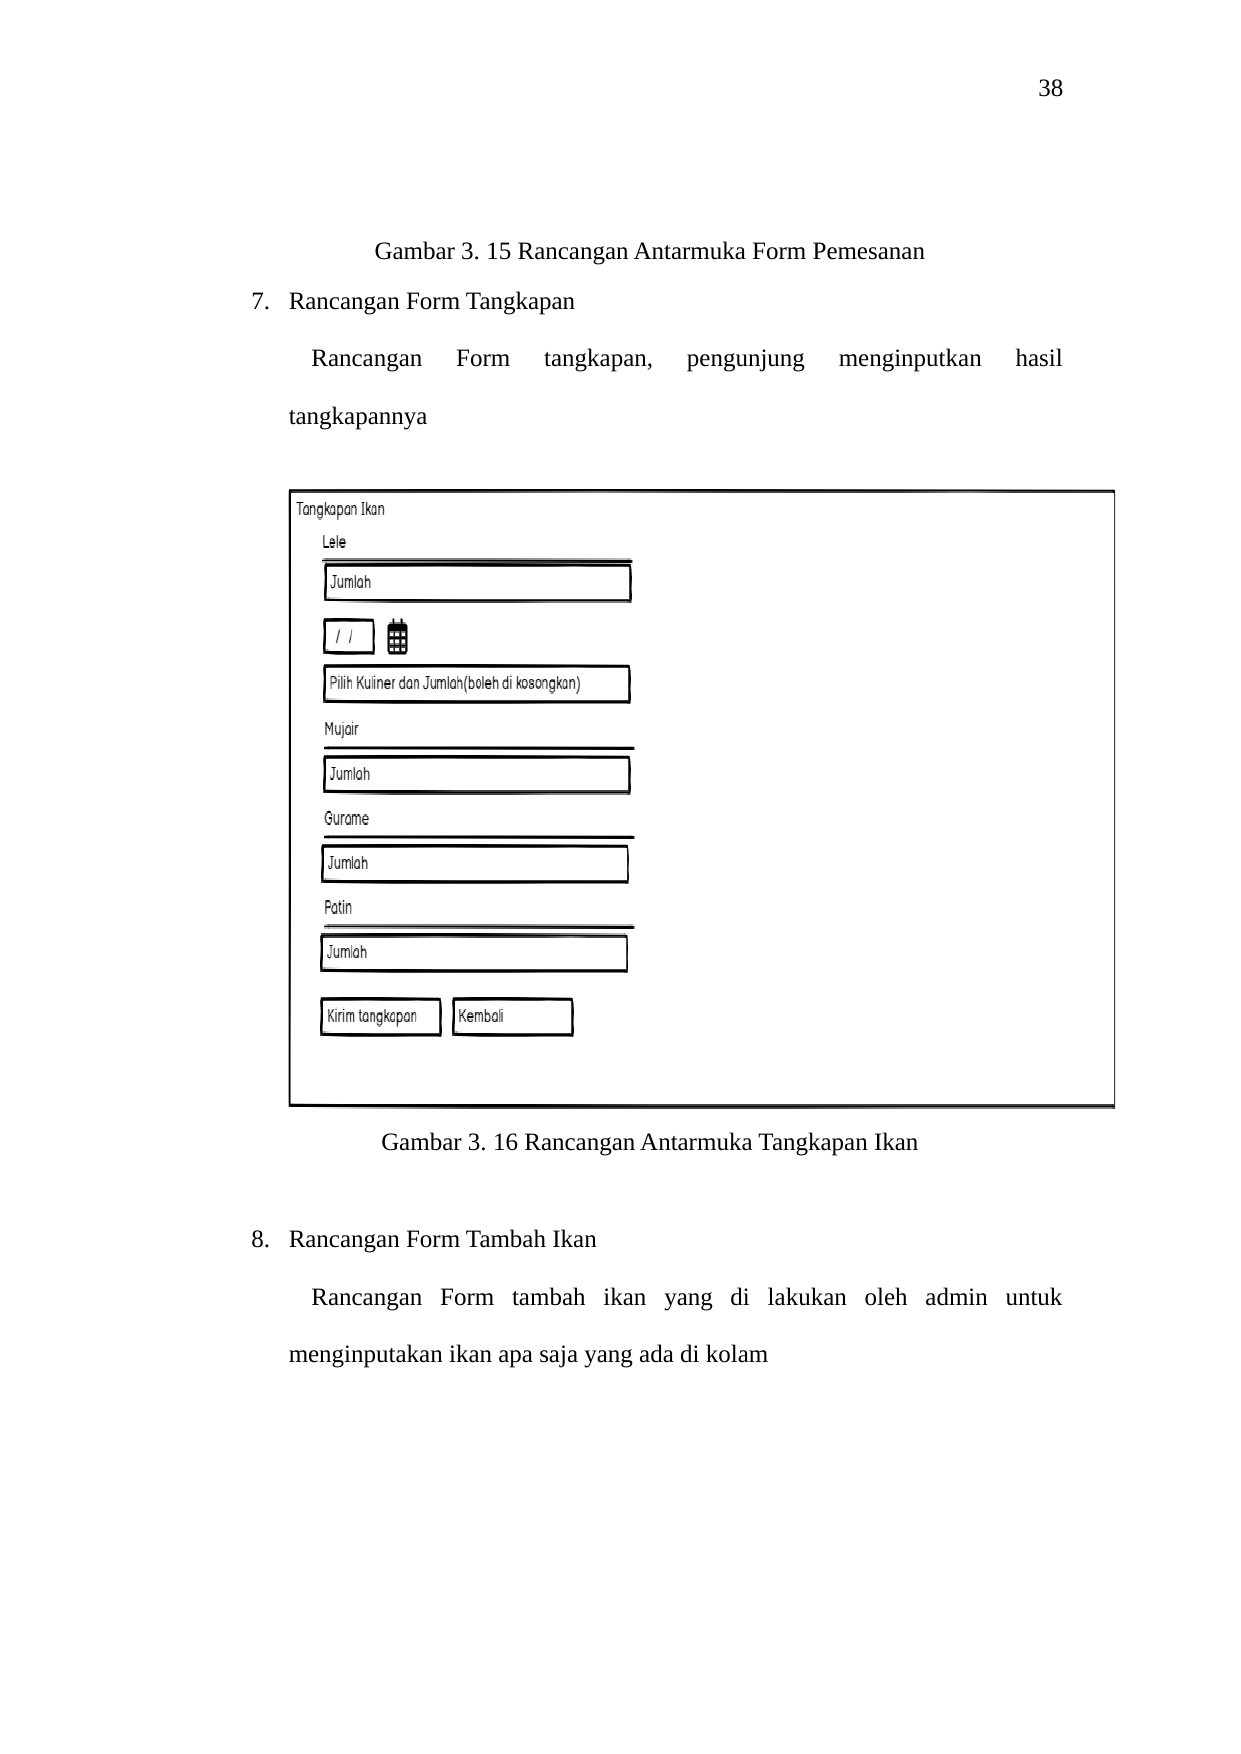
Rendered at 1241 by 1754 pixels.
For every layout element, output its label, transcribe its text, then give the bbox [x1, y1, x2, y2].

text Gambar 3. 16 Rancangan Antarmuka Tangkapan Ikan [236, 1127, 1063, 1156]
picture [288, 489, 1116, 1109]
list Rancangan Form Tangkapan [251, 286, 1063, 314]
list Rancangan Form tangkapan, pengunjung menginputkan hasil tangkapannya [288, 343, 1063, 429]
list Rancangan Form tambah ikan yang di lakukan oleh admin untuk menginputakan ikan apa saja yang ada di kolam [288, 1282, 1063, 1368]
text Gambar 3. 15 Rancangan Antarmuka Form Pemesanan [236, 236, 1063, 265]
list Rancangan Form Tambah Ikan [251, 1224, 1063, 1253]
